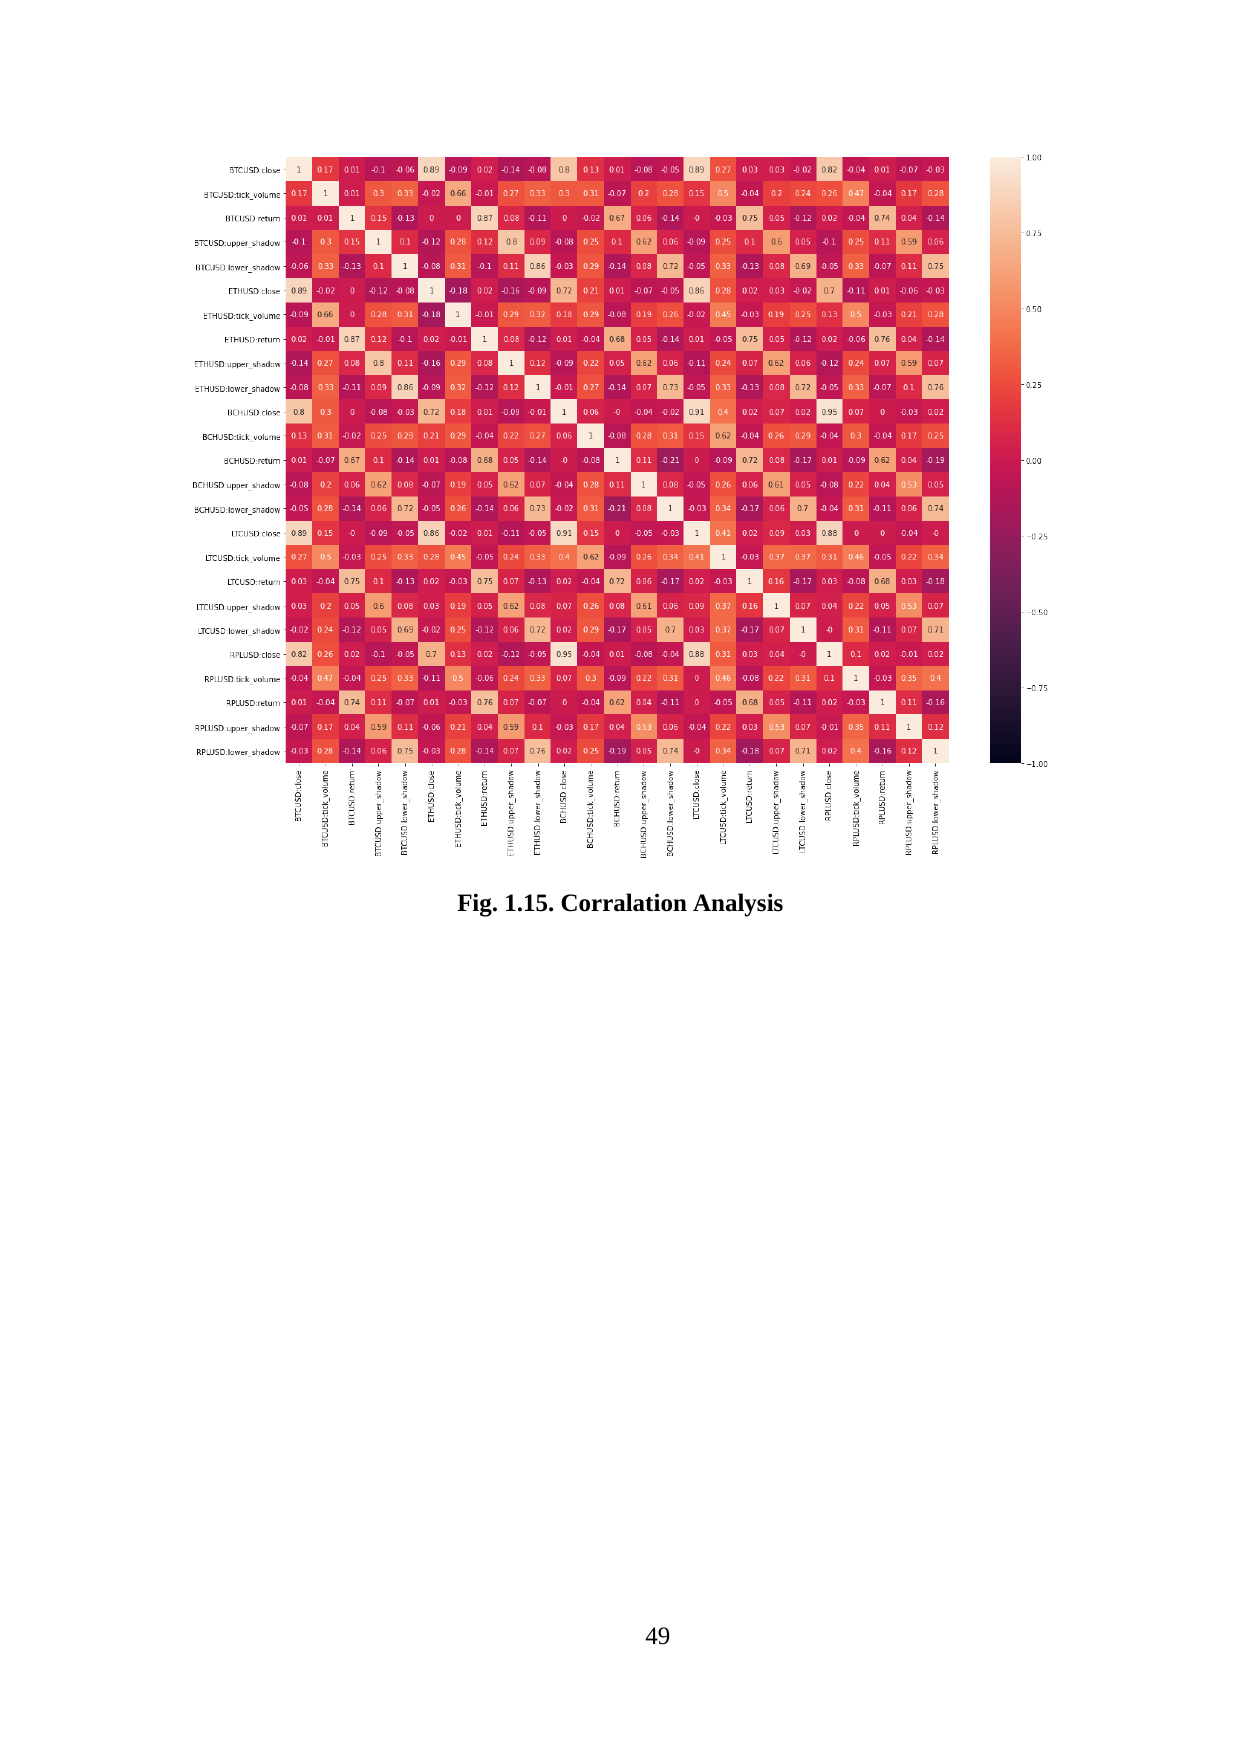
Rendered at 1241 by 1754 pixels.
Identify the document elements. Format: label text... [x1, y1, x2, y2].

text Corralation Analysis [187, 888, 1053, 917]
picture [187, 150, 1053, 861]
